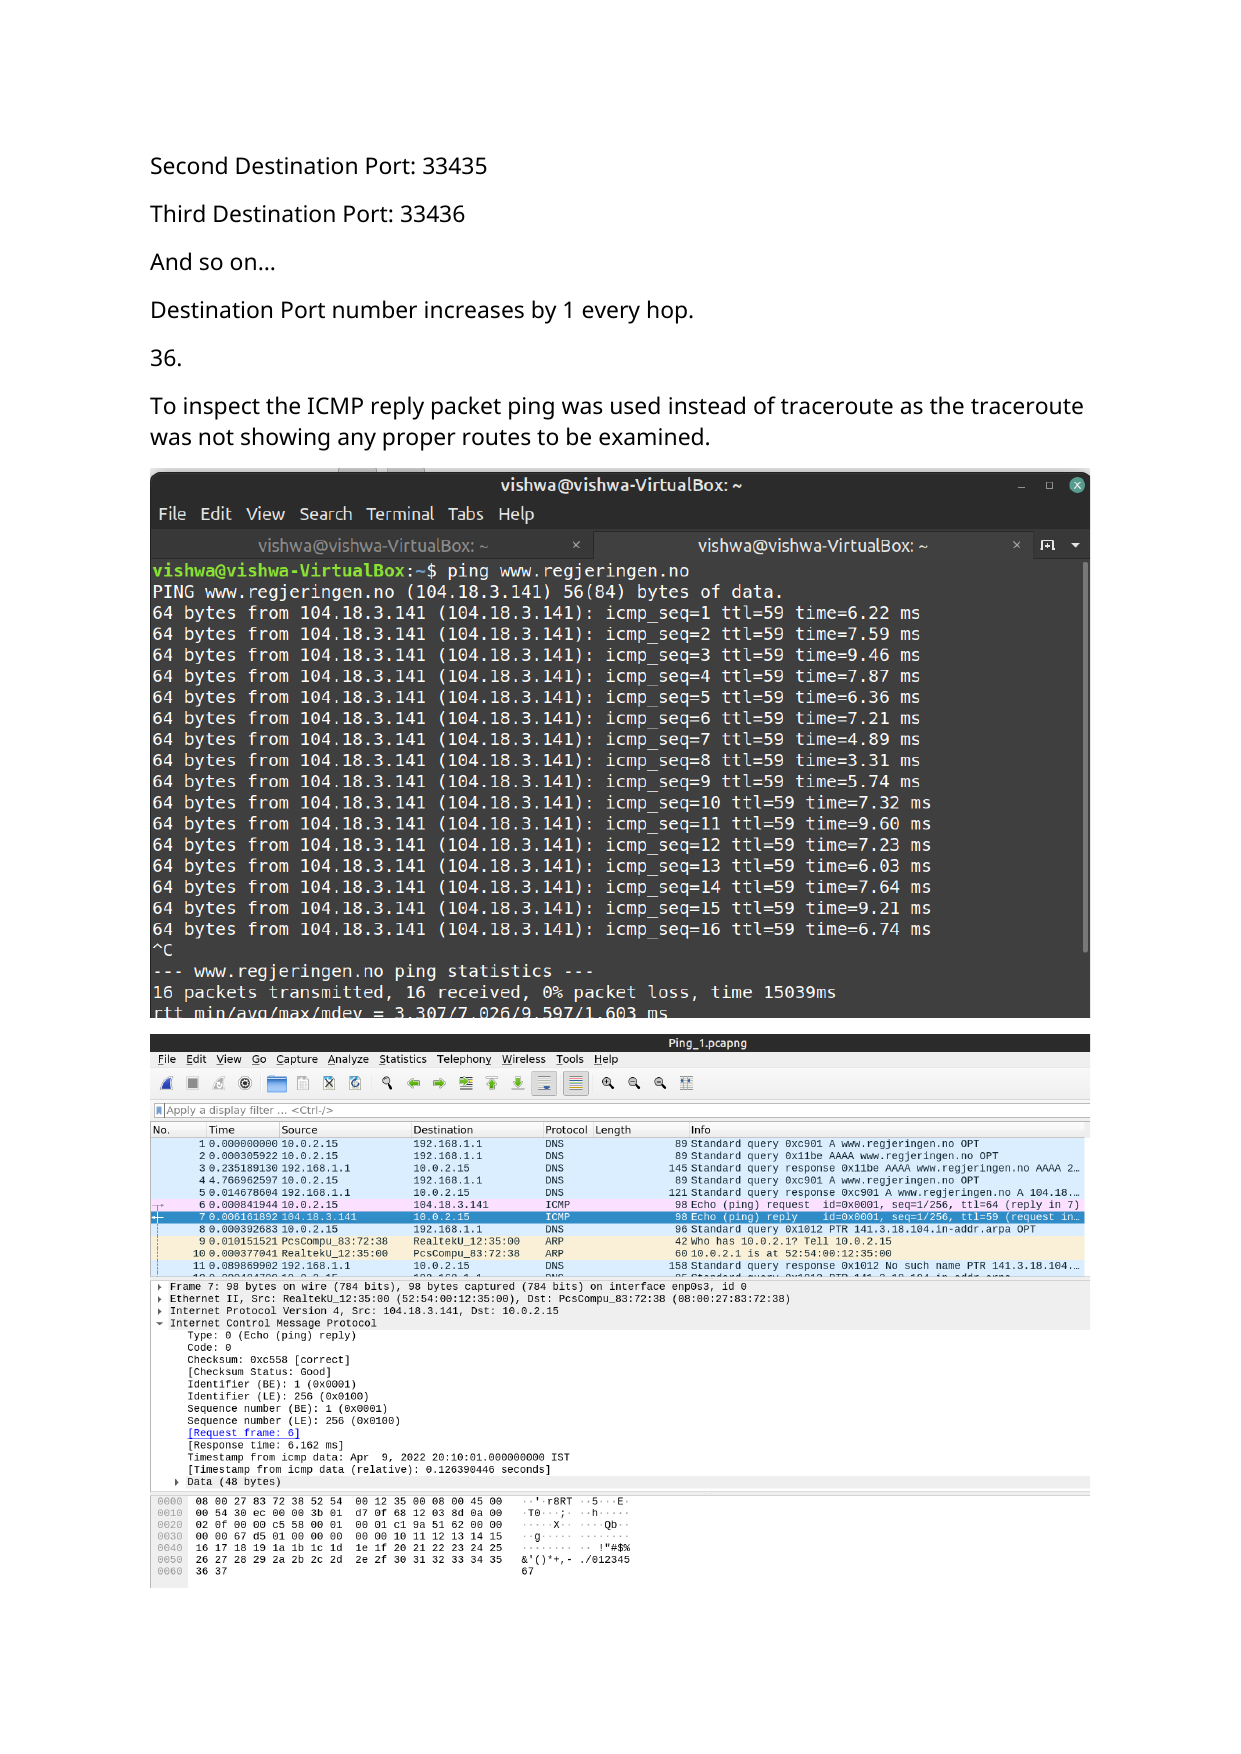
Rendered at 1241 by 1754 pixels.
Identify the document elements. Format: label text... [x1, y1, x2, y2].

picture [150, 1034, 1091, 1588]
picture [150, 468, 1091, 1018]
text Third Destination Port: 33436 [150, 198, 1090, 229]
text Second Destination Port: 33435 [150, 150, 1090, 181]
text Destination Port number increases by 1 every hop. [150, 294, 1090, 325]
text 36. [150, 342, 1090, 373]
text To inspect the ICMP reply packet ping was used instead of traceroute as the traceroute was not showing any proper routes to be examined. [150, 389, 1090, 452]
text And so on… [150, 246, 1090, 277]
